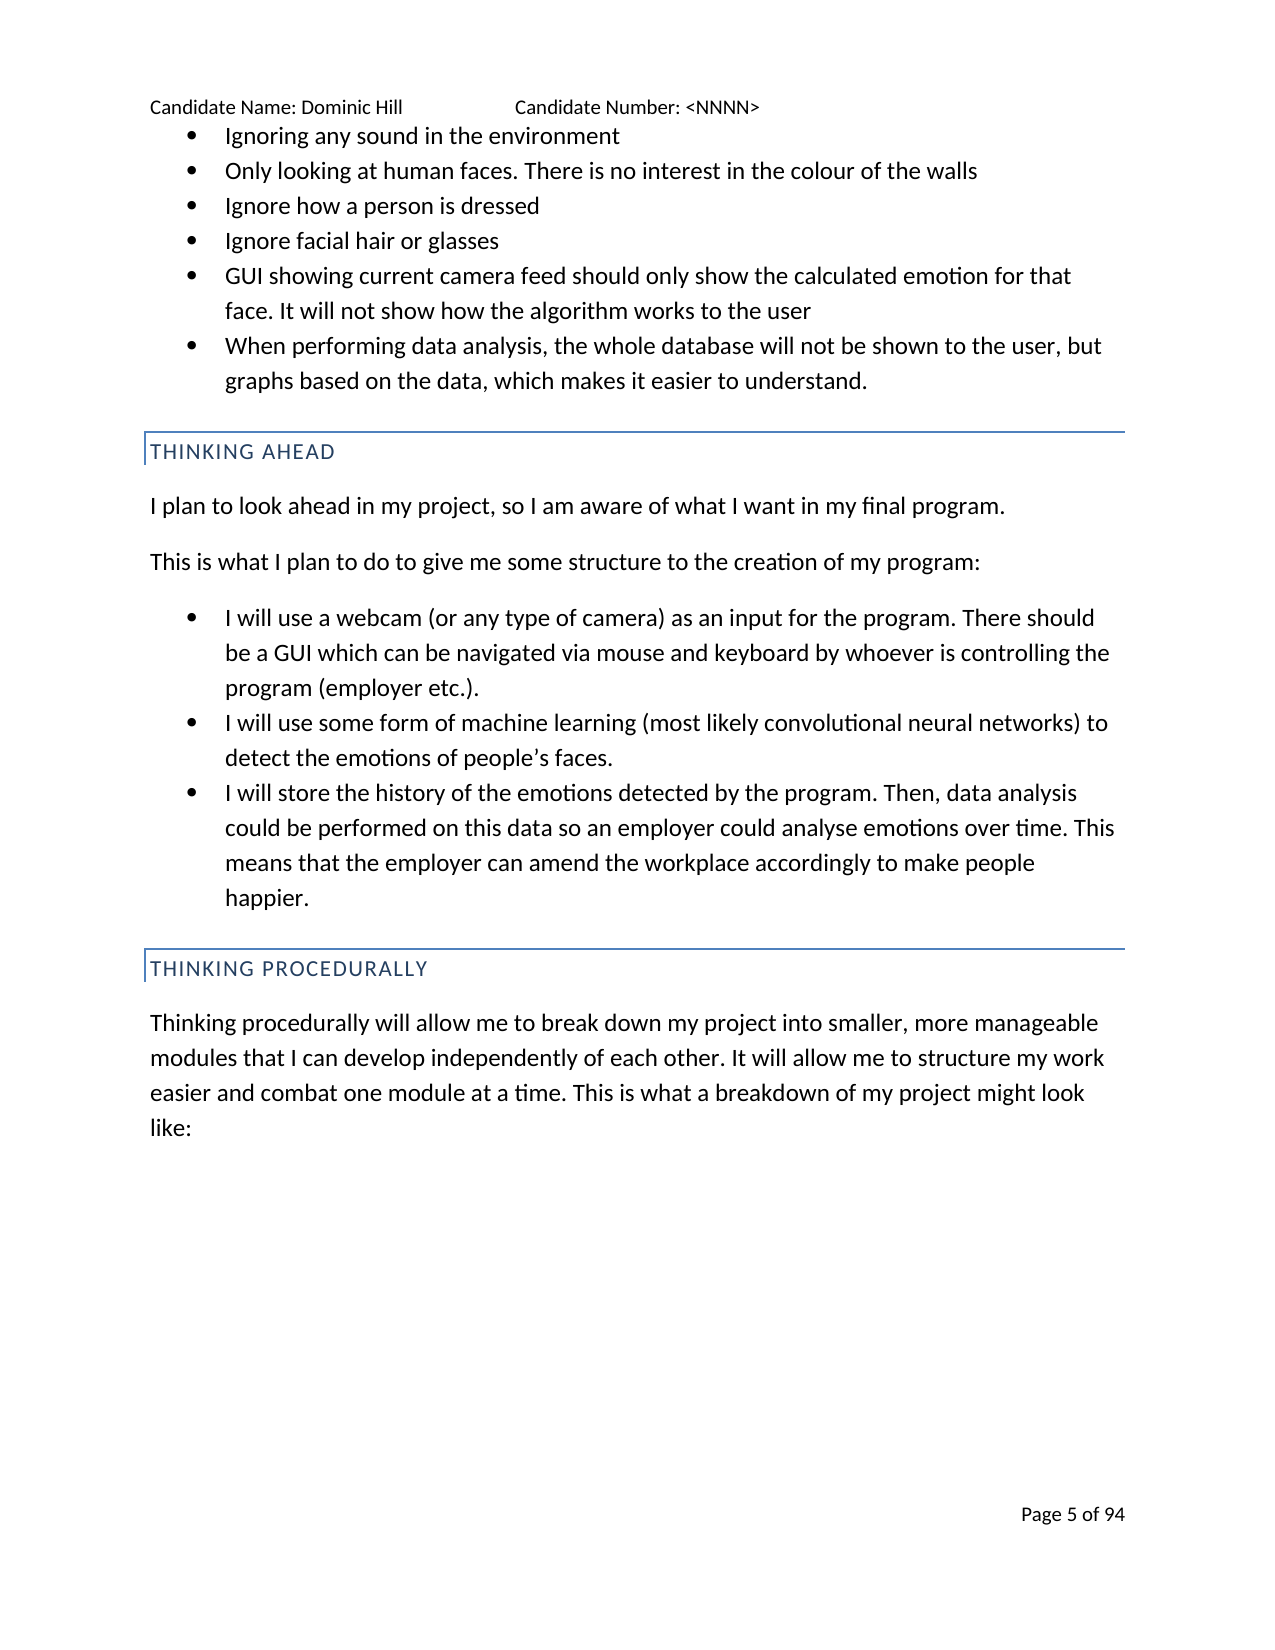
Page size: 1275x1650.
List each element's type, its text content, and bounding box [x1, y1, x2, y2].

list GUI showing current camera feed should only show the calculated emotion for that face. It will not show how the algorithm works to the user [187, 260, 1125, 326]
subtitle Thinking procedurally [146, 950, 1125, 982]
list I will use a webcam (or any type of camera) as an input for the program. There should be a GUI which can be navigated via mouse and keyboard by whoever is controlling the program (employer etc.). [187, 602, 1125, 702]
list Ignore how a person is dressed [187, 190, 1125, 221]
list When performing data analysis, the whole database will not be shown to the user, but graphs based on the data, which makes it easier to understand. [187, 330, 1125, 396]
list I will use some form of machine learning (most likely convolutional neural networks) to detect the emotions of people’s faces. [187, 707, 1125, 772]
list I will store the history of the emotions detected by the program. Then, data analysis could be performed on this data so an employer could analyse emotions over time. This means that the employer can amend the workplace accordingly to make people happier. [187, 777, 1125, 912]
list Only looking at human faces. There is no interest in the colour of the walls [187, 155, 1125, 186]
list Ignore facial hair or glasses [187, 225, 1125, 256]
subtitle Thinking ahead [146, 433, 1125, 465]
text Thinking procedurally will allow me to break down my project into smaller, more manageable modules that I can develop independently of each other. It will allow me to structure my work easier and combat one module at a time. This is what a breakdown of my project might look like: [150, 1007, 1125, 1142]
list Ignoring any sound in the environment [187, 120, 1125, 151]
text This is what I plan to do to give me some structure to the creation of my program: [150, 546, 1125, 576]
text I plan to look ahead in my project, so I am aware of what I want in my final program. [150, 490, 1125, 521]
